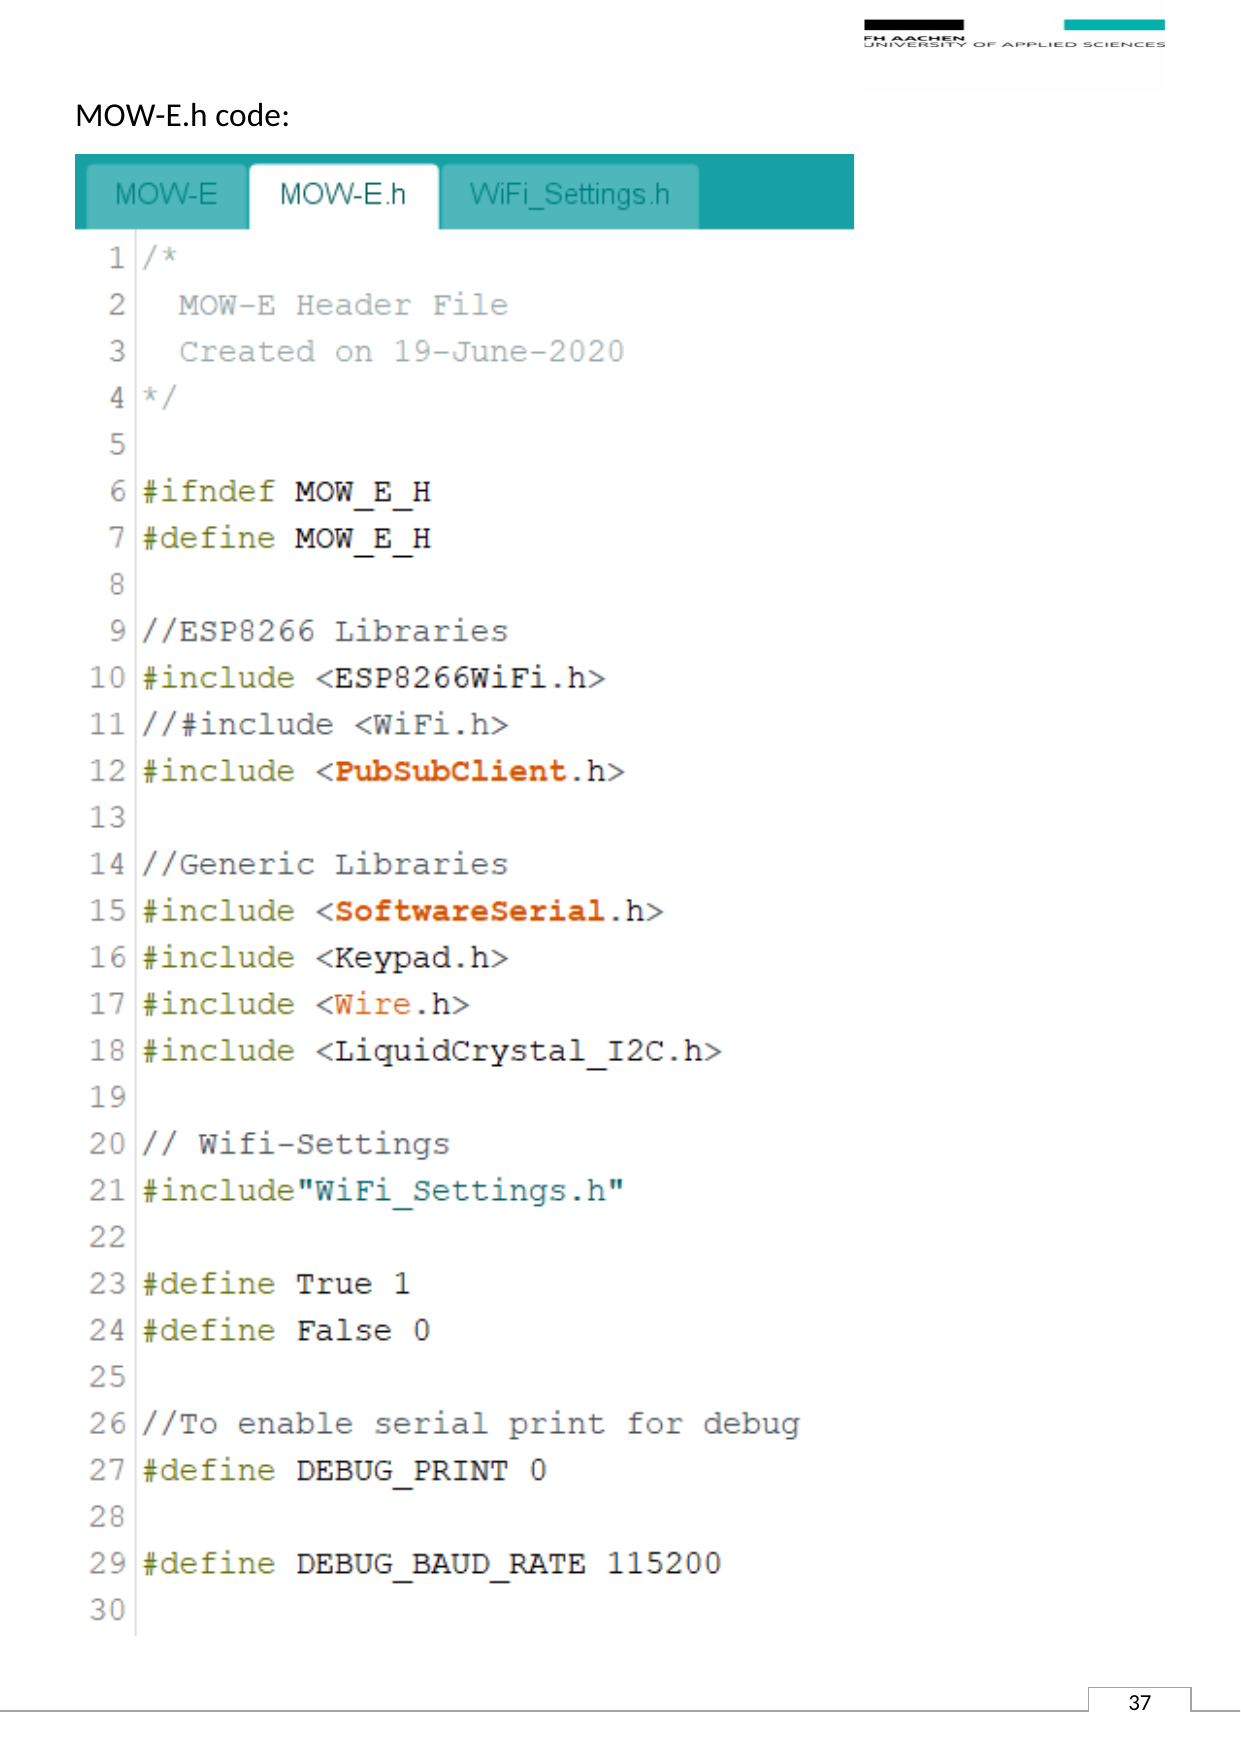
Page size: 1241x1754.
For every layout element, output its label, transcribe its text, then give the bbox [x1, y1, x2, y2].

text MOW-E.h code: [75, 94, 1165, 134]
picture [75, 154, 855, 1636]
picture [865, 1, 1164, 93]
